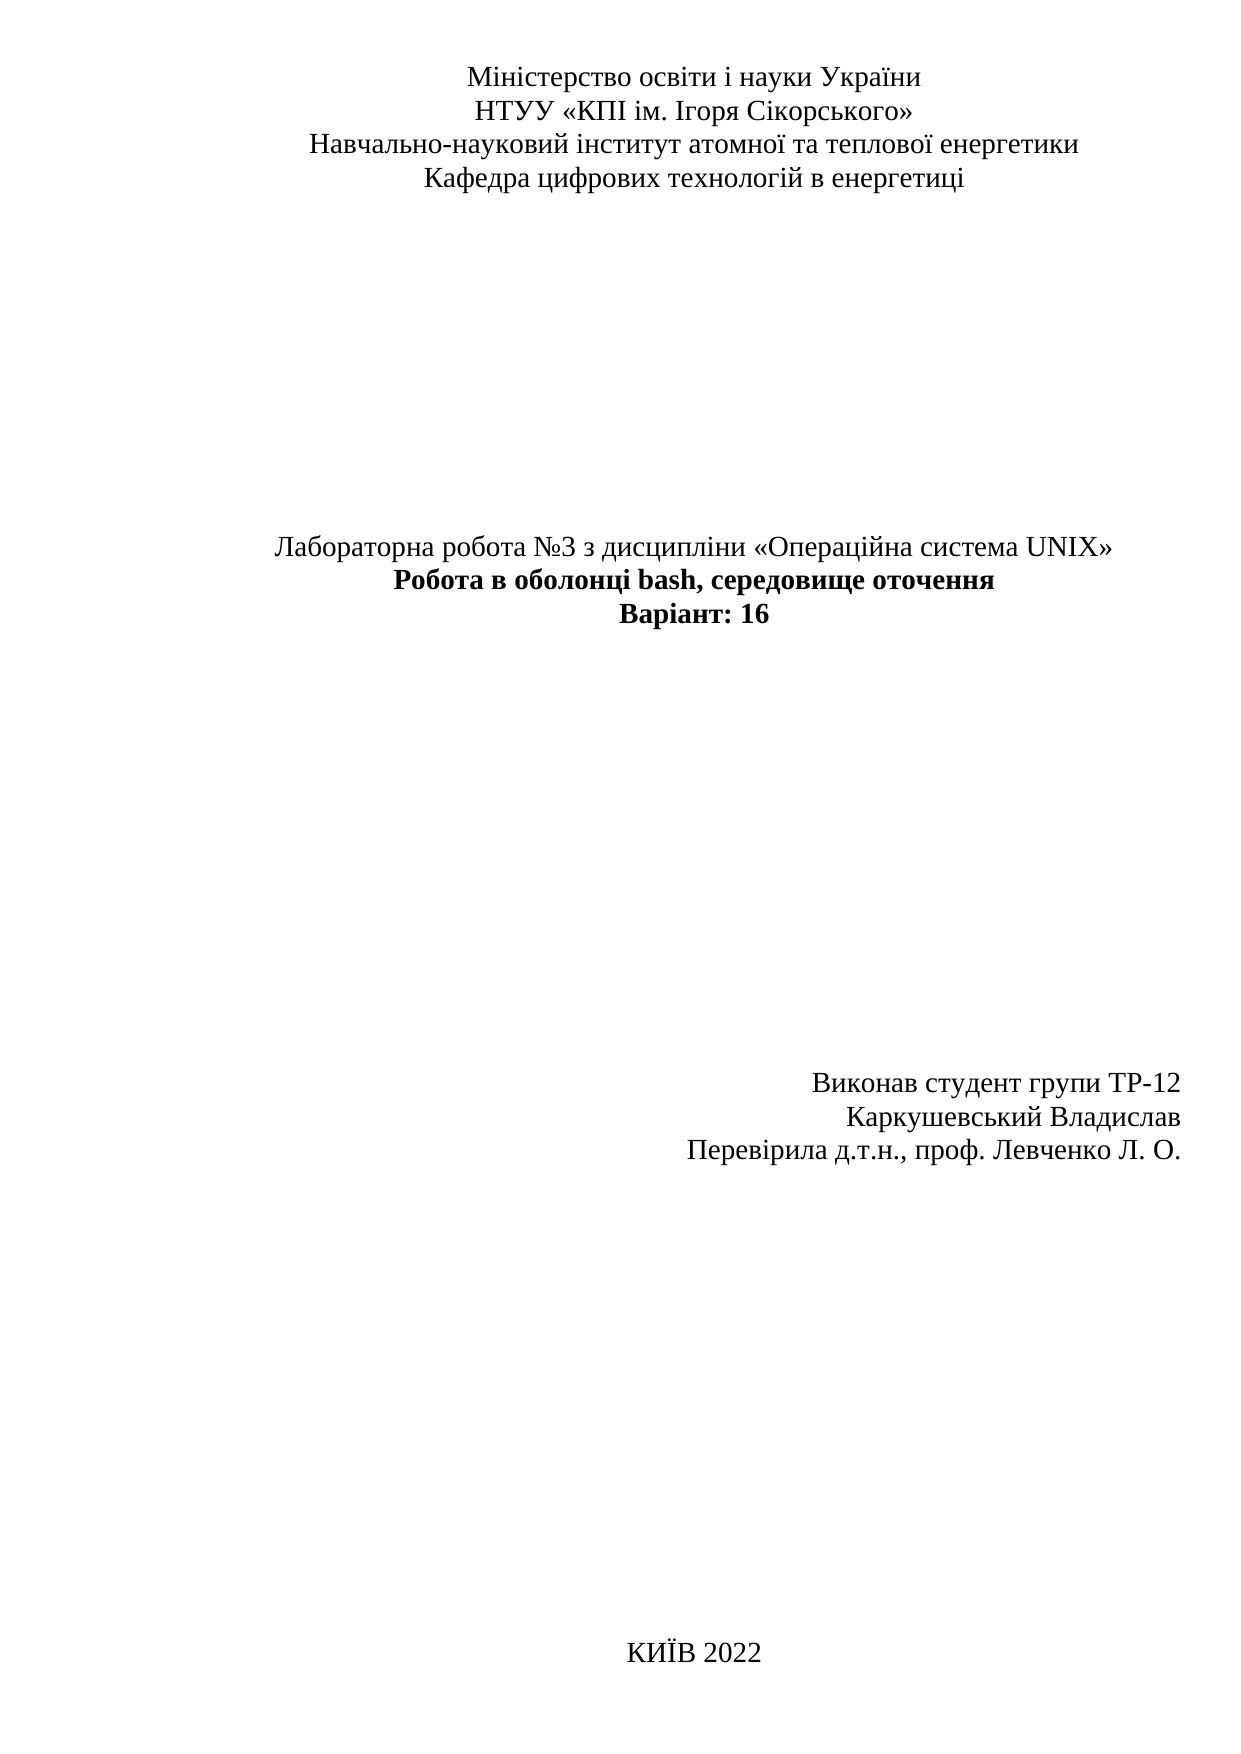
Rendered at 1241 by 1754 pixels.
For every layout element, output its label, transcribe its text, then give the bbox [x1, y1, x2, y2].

text Виконав студент групи ТР-12 [118, 1065, 1181, 1099]
text Робота в оболонці bash, середовище оточення [118, 562, 1181, 596]
text Лабораторна робота №3 з дисципліни «Операційна система UNIX» [118, 529, 1181, 562]
text Каркушевський Владислав [118, 1099, 1181, 1132]
text Міністерство освіти і науки України [118, 59, 1181, 93]
text Перевірила д.т.н., проф. Левченко Л. О. [118, 1132, 1181, 1166]
text НТУУ «КПІ ім. Ігоря Сікорського» [118, 93, 1181, 126]
text КИЇВ 2022 [118, 1636, 1181, 1669]
text Кафедра цифрових технологій в енергетиці [118, 160, 1181, 193]
text Варіант: 16 [118, 596, 1181, 629]
text Навчально-науковий інститут атомної та теплової енергетики [118, 126, 1181, 160]
